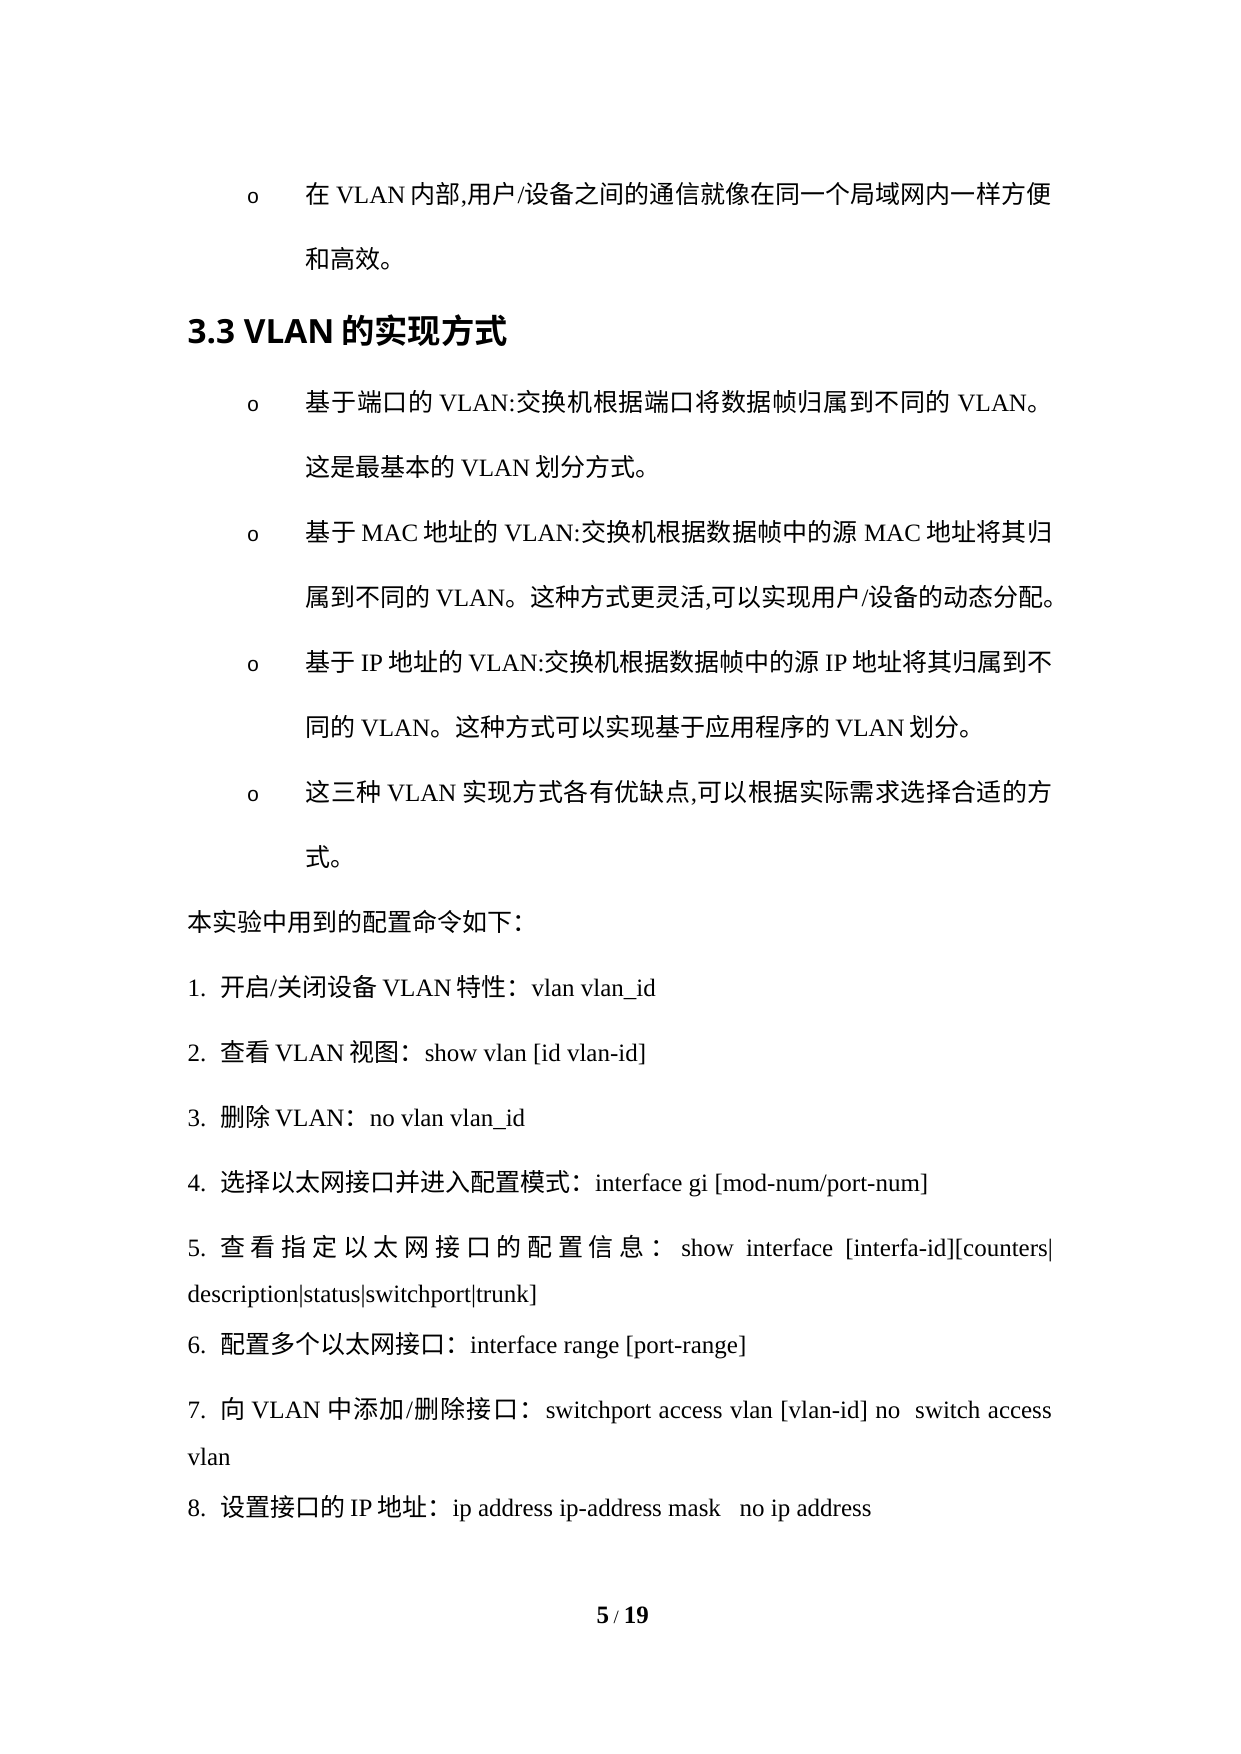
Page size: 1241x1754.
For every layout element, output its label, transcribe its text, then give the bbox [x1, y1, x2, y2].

list 选择以太网接口并进入配置模式：interface gi [mod-num/port-num] [187, 1148, 1053, 1213]
subtitle 3.3 VLAN的实现方式 [187, 296, 1053, 361]
list 向VLAN中添加/删除接口：switchport access vlan [vlan-id] no switch access vlan [187, 1375, 1053, 1473]
list 删除VLAN：no vlan vlan_id [187, 1083, 1053, 1148]
list 这三种VLAN实现方式各有优缺点,可以根据实际需求选择合适的方式。 [247, 758, 1053, 888]
list 基于端口的VLAN:交换机根据端口将数据帧归属到不同的VLAN。这是最基本的VLAN划分方式。 [247, 368, 1053, 498]
list 查看VLAN视图：show vlan [id vlan-id] [187, 1018, 1053, 1083]
text 本实验中用到的配置命令如下： [187, 888, 1053, 953]
list 在VLAN内部,用户/设备之间的通信就像在同一个局域网内一样方便和高效。 [247, 160, 1053, 290]
list 配置多个以太网接口：interface range [port-range] [187, 1310, 1053, 1375]
list 基于MAC地址的VLAN:交换机根据数据帧中的源MAC地址将其归属到不同的VLAN。这种方式更灵活,可以实现用户/设备的动态分配。 [247, 498, 1053, 628]
list 设置接口的IP地址：ip address ip-address mask no ip address [187, 1473, 1053, 1538]
list 查看指定以太网接口的配置信息：show interface [interfa-id][counters|description|status|switchport|trunk] [187, 1213, 1053, 1310]
list 基于IP地址的VLAN:交换机根据数据帧中的源IP地址将其归属到不同的VLAN。这种方式可以实现基于应用程序的VLAN划分。 [247, 628, 1053, 758]
list 开启/关闭设备VLAN特性：vlan vlan_id [187, 953, 1053, 1018]
